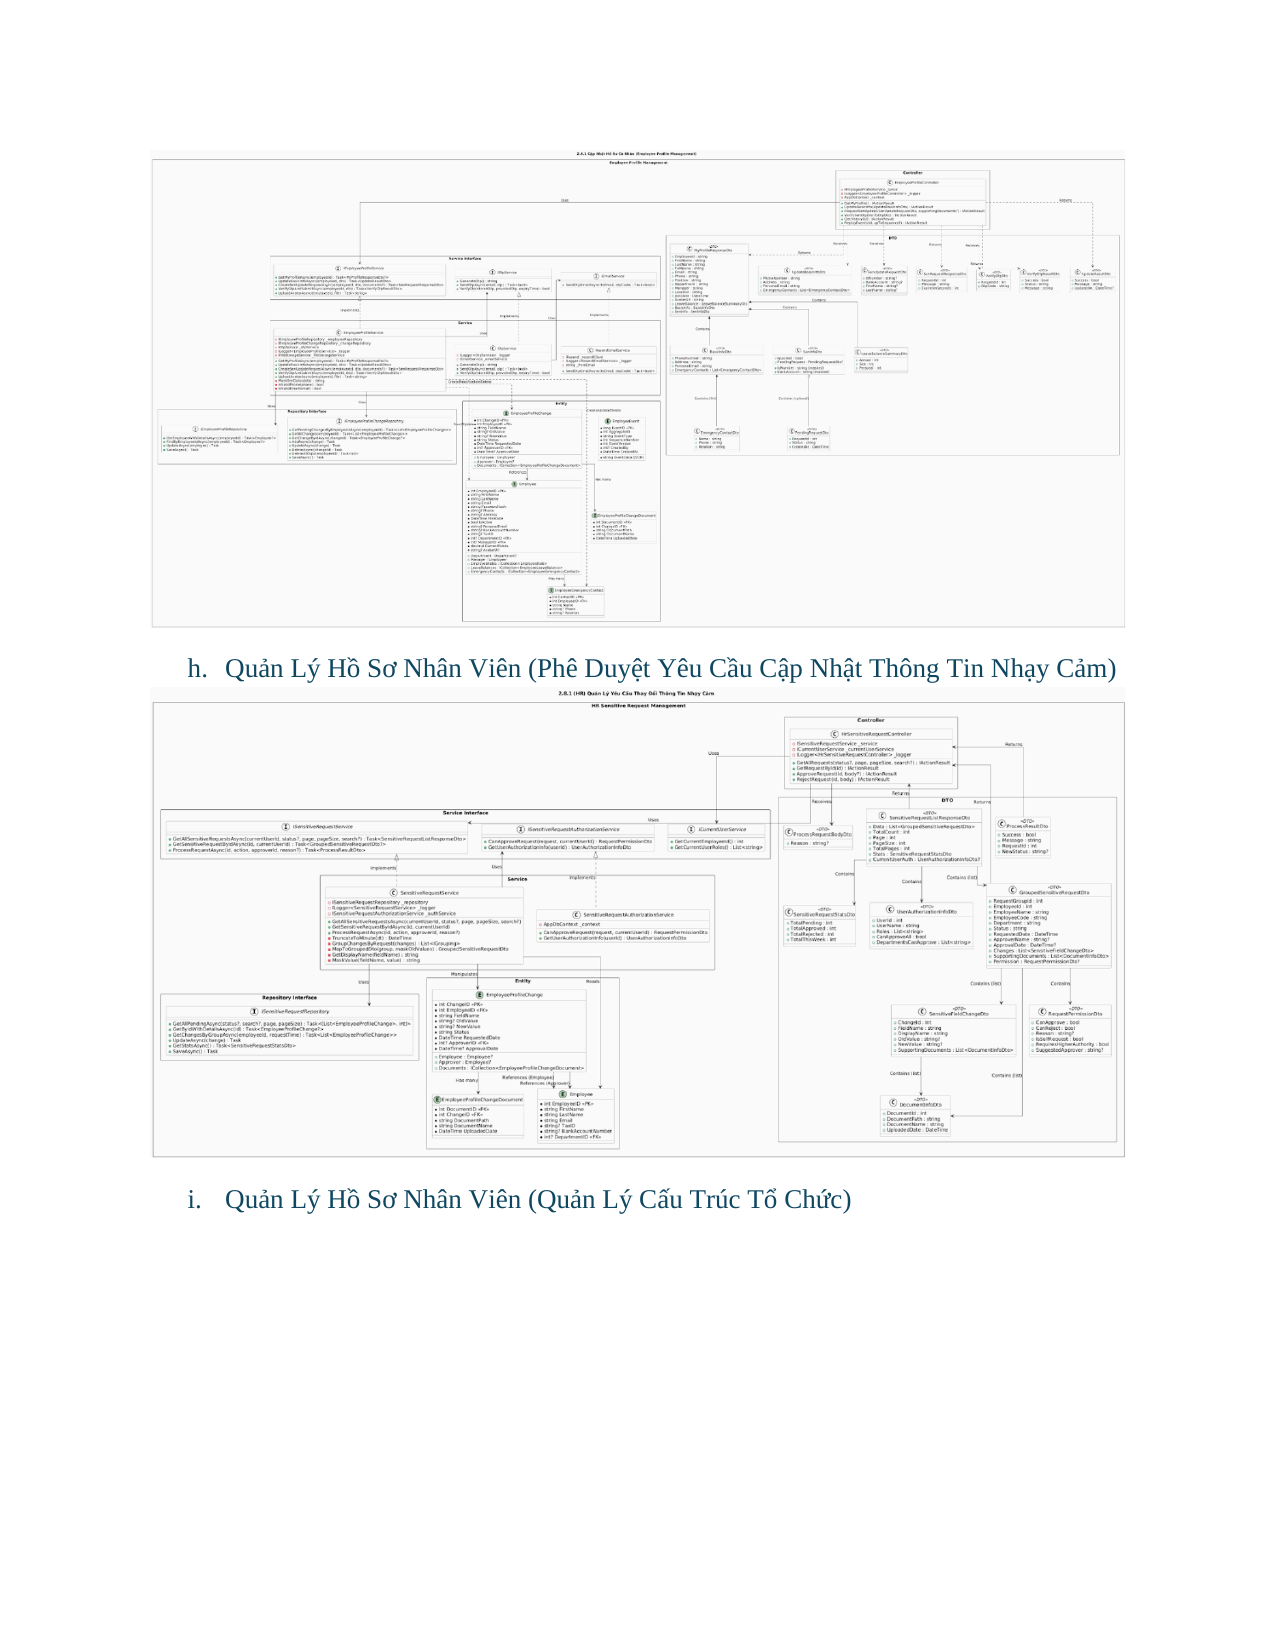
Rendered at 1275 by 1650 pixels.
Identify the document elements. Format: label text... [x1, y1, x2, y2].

subtitle Quản Lý Hồ Sơ Nhân Viên (Phê Duyệt Yêu Cầu Cập Nhật Thông Tin Nhạy Cảm) [187, 652, 1125, 684]
picture [150, 687, 1125, 1158]
picture [150, 150, 1125, 628]
subtitle Quản Lý Hồ Sơ Nhân Viên (Quản Lý Cấu Trúc Tổ Chức) [187, 1183, 1125, 1214]
